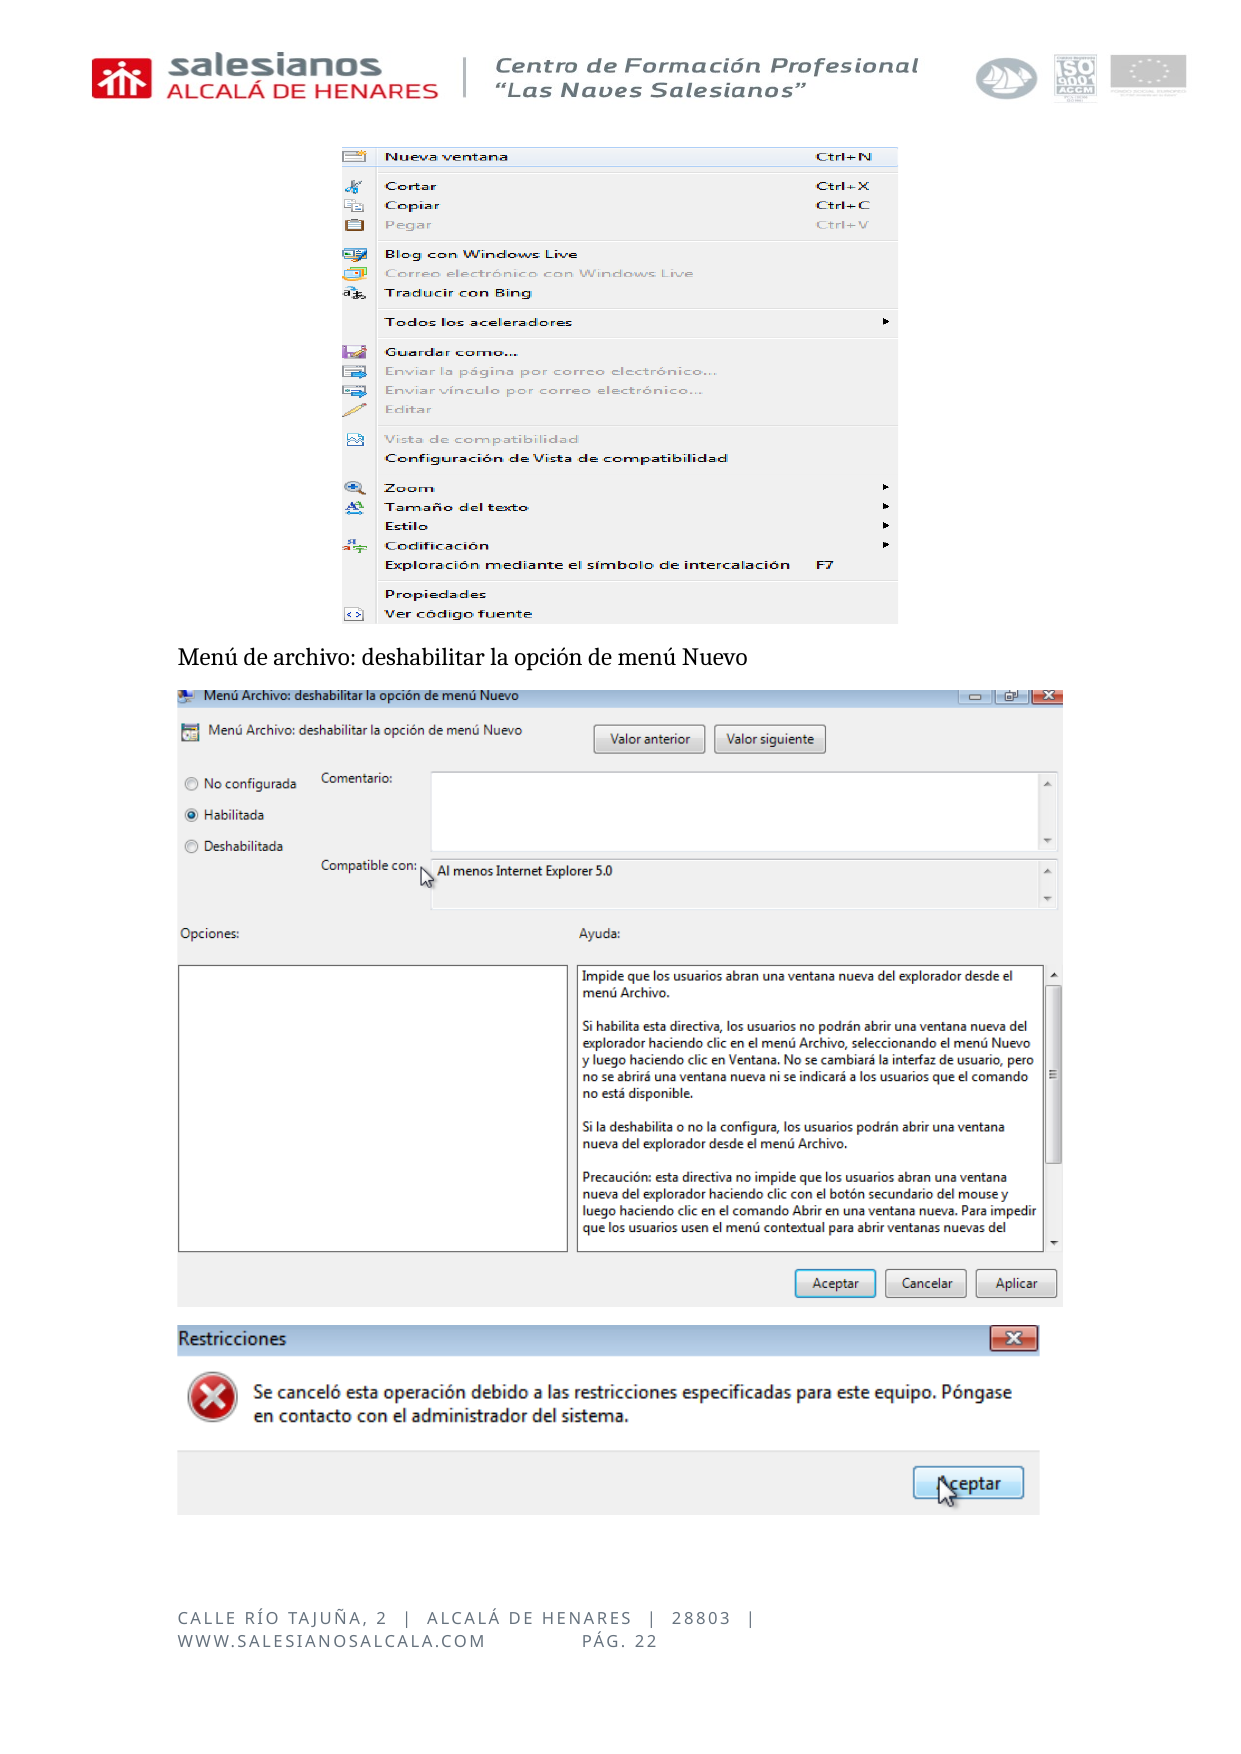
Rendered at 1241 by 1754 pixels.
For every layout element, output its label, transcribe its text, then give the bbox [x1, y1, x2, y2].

picture [177, 1325, 1040, 1515]
text Menú de archivo: deshabilitar la opción de menú Nuevo [177, 643, 1063, 672]
picture [342, 147, 899, 624]
picture [177, 690, 1063, 1307]
